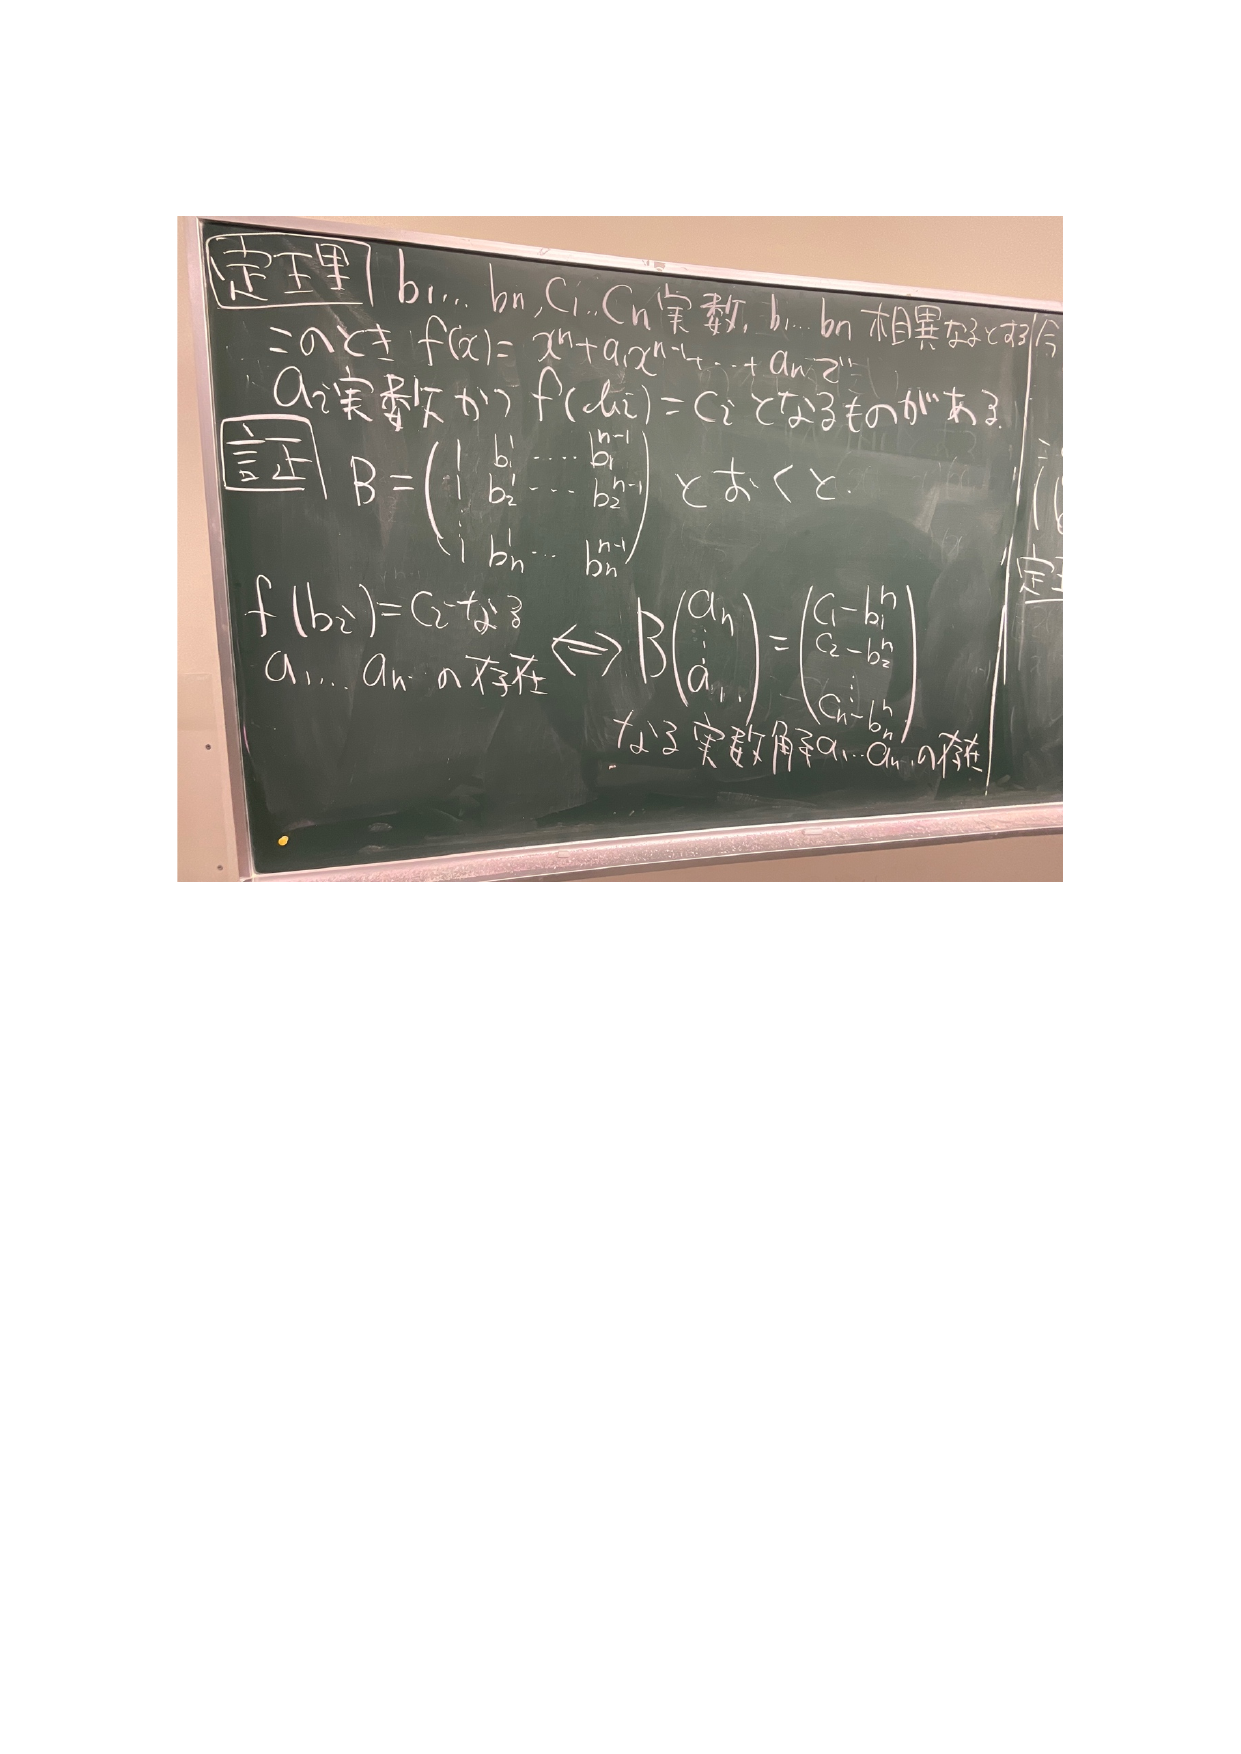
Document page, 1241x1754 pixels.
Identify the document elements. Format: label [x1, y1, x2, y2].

picture [177, 216, 1063, 882]
